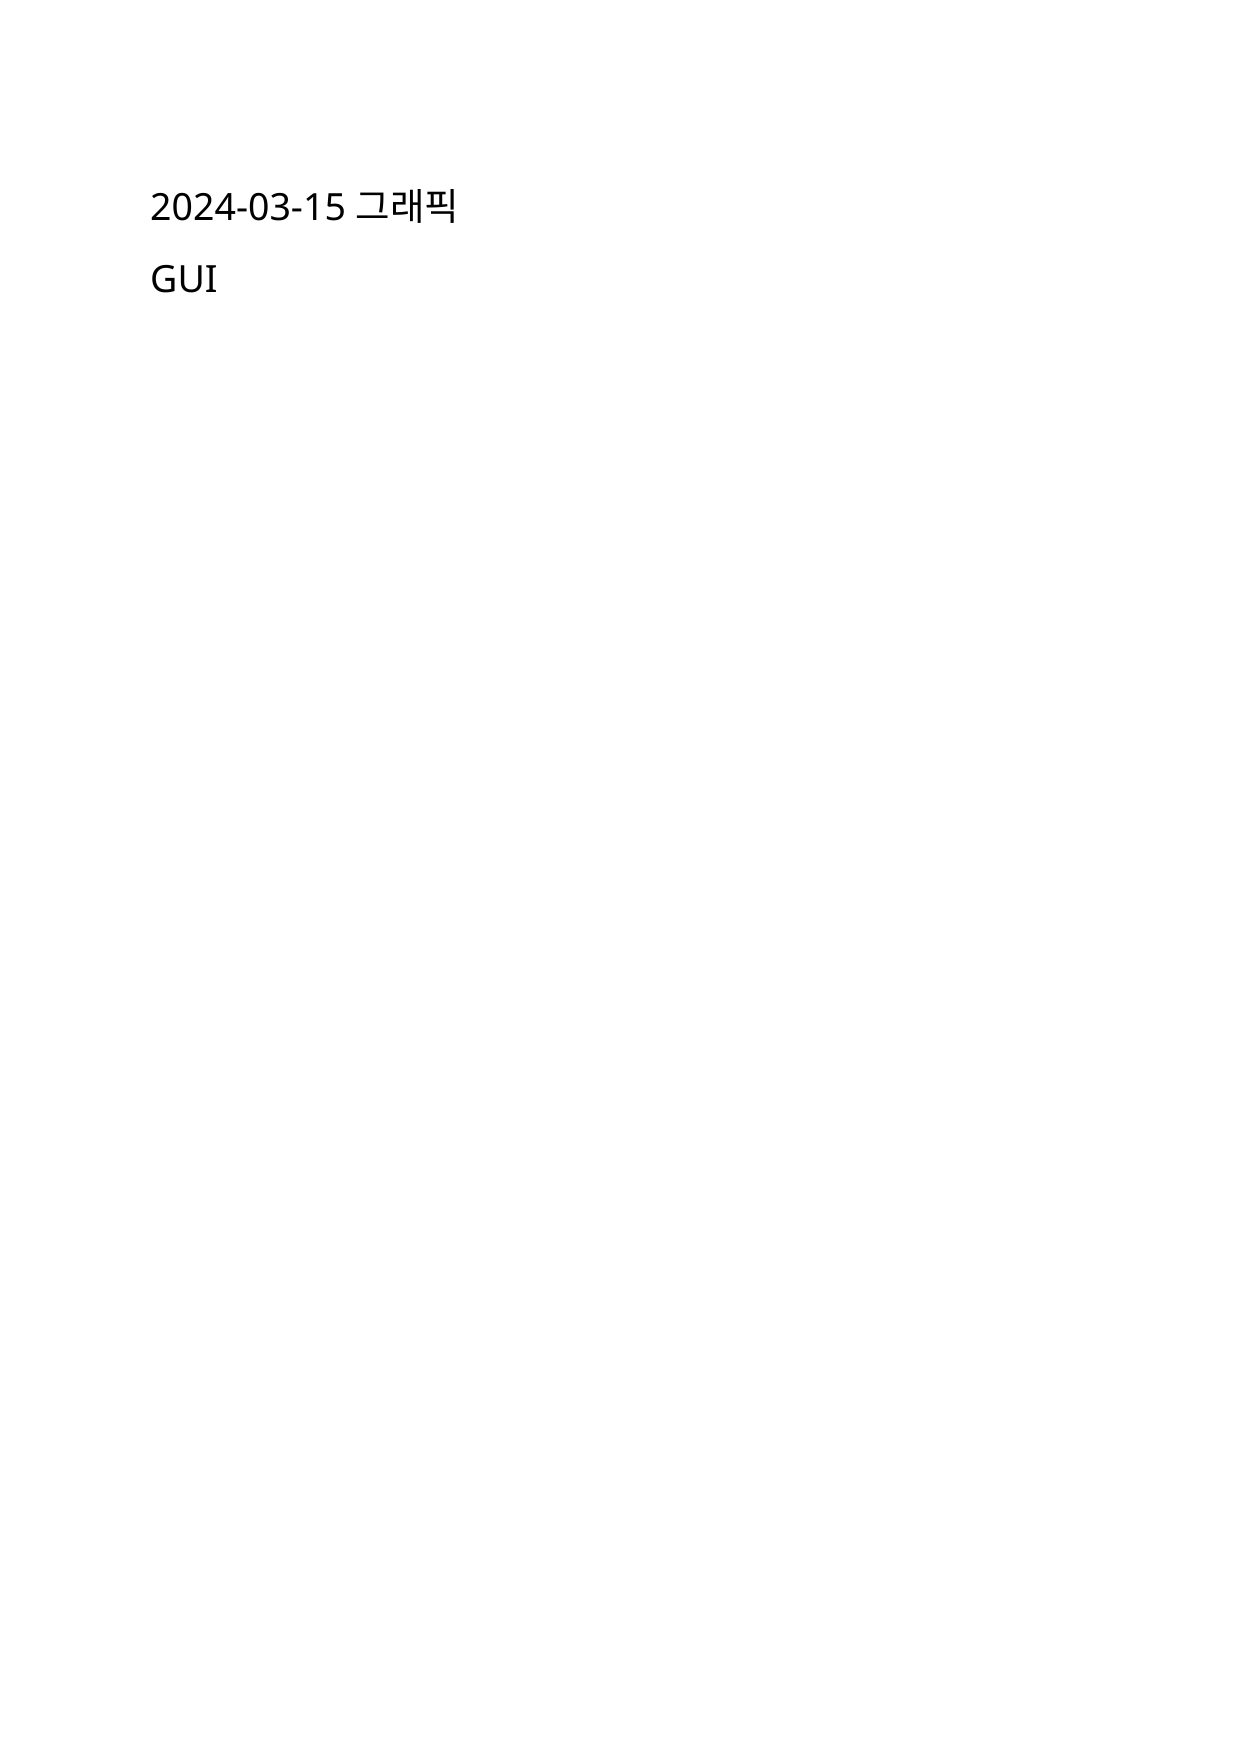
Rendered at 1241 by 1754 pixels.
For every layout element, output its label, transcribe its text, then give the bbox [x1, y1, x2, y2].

text GUI [150, 253, 1090, 304]
text 2024-03-15 그래픽 [150, 177, 1090, 232]
